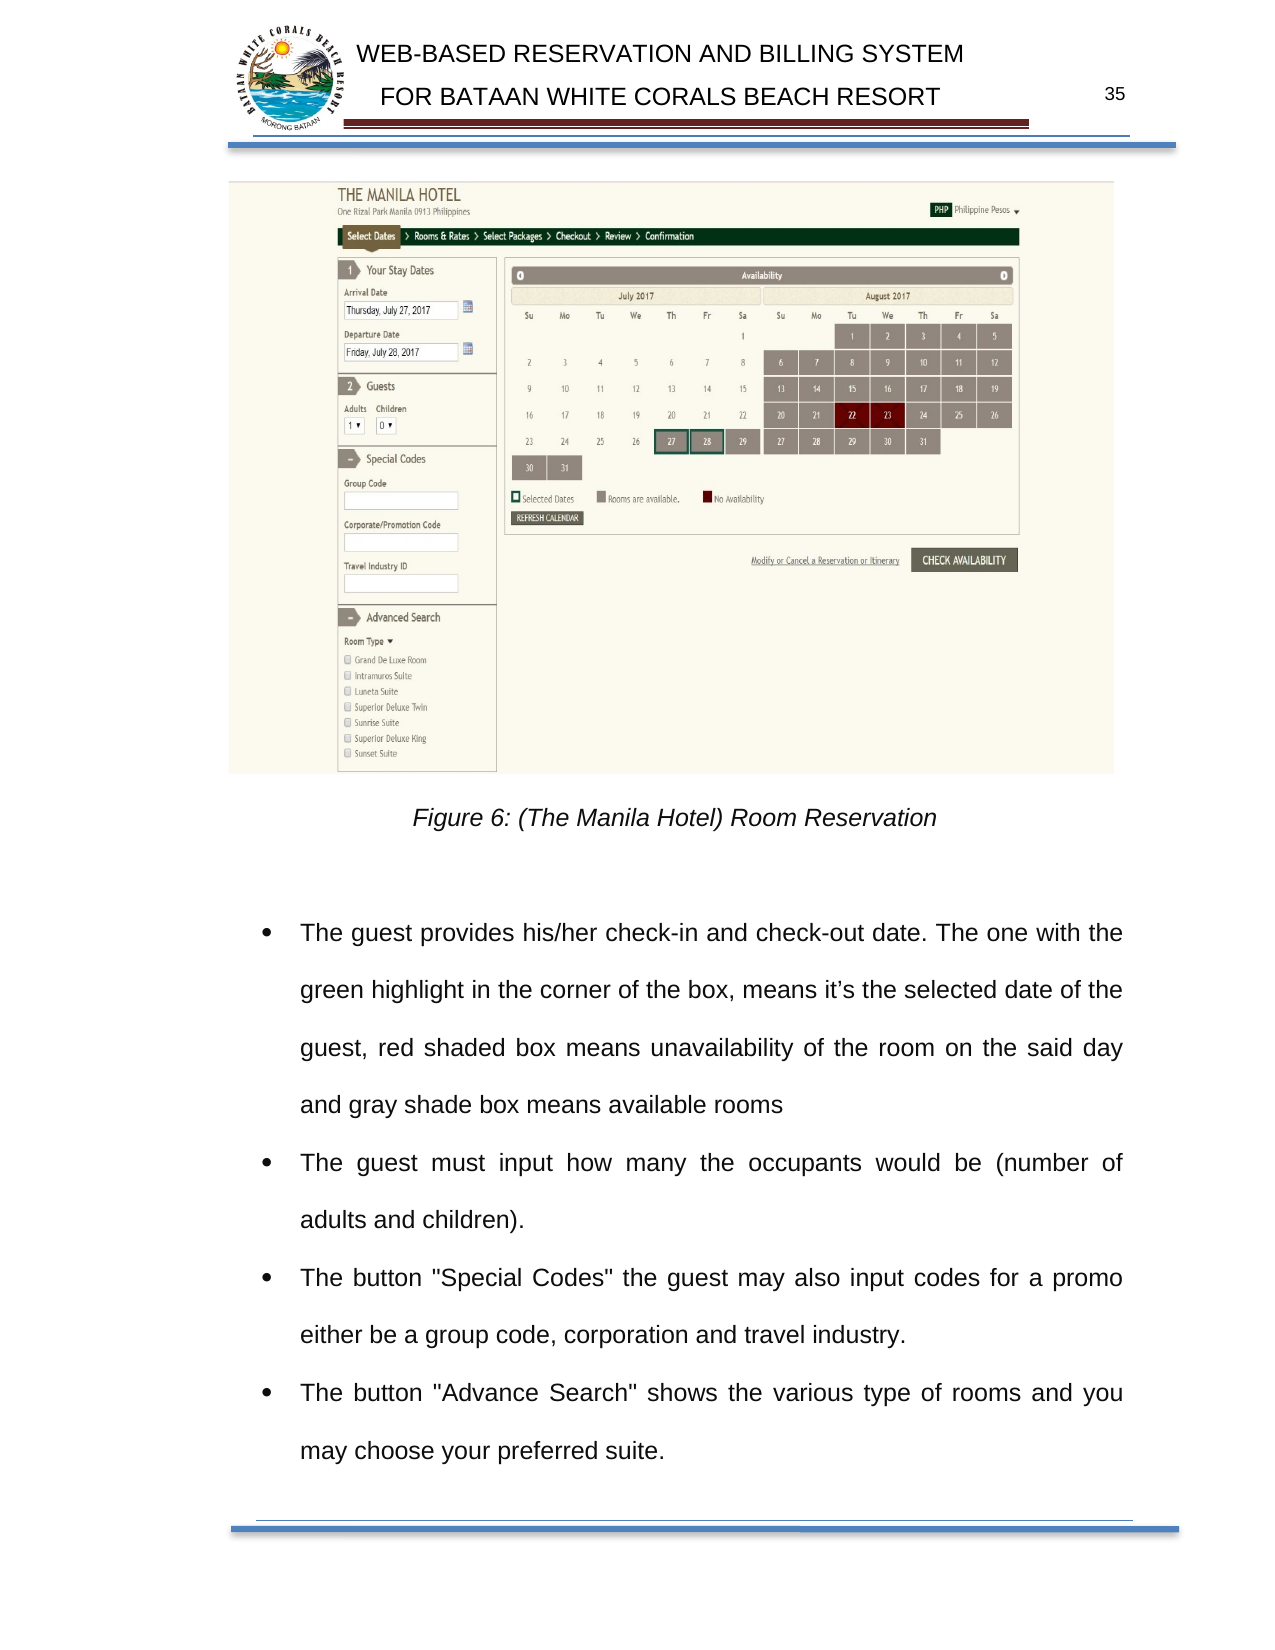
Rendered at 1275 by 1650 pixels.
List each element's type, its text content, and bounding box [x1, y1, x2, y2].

list The button "Advance Search" shows the various type of rooms and you may choose your preferred suite. [262, 1378, 1125, 1464]
picture [234, 20, 344, 130]
picture [228, 181, 1115, 774]
list The guest provides his/her check-in and check-out date. The one with the green highlight in the corner of the box, means it’s the selected date of the guest, red shaded box means unavailability of the room on the said day and gray shade box means available rooms [262, 918, 1125, 1119]
list The guest must input how many the occupants would be (number of adults and children). [262, 1148, 1125, 1234]
list The button "Special Codes" the guest may also input codes for a promo either be a group code, corporation and travel industry. [262, 1263, 1125, 1349]
